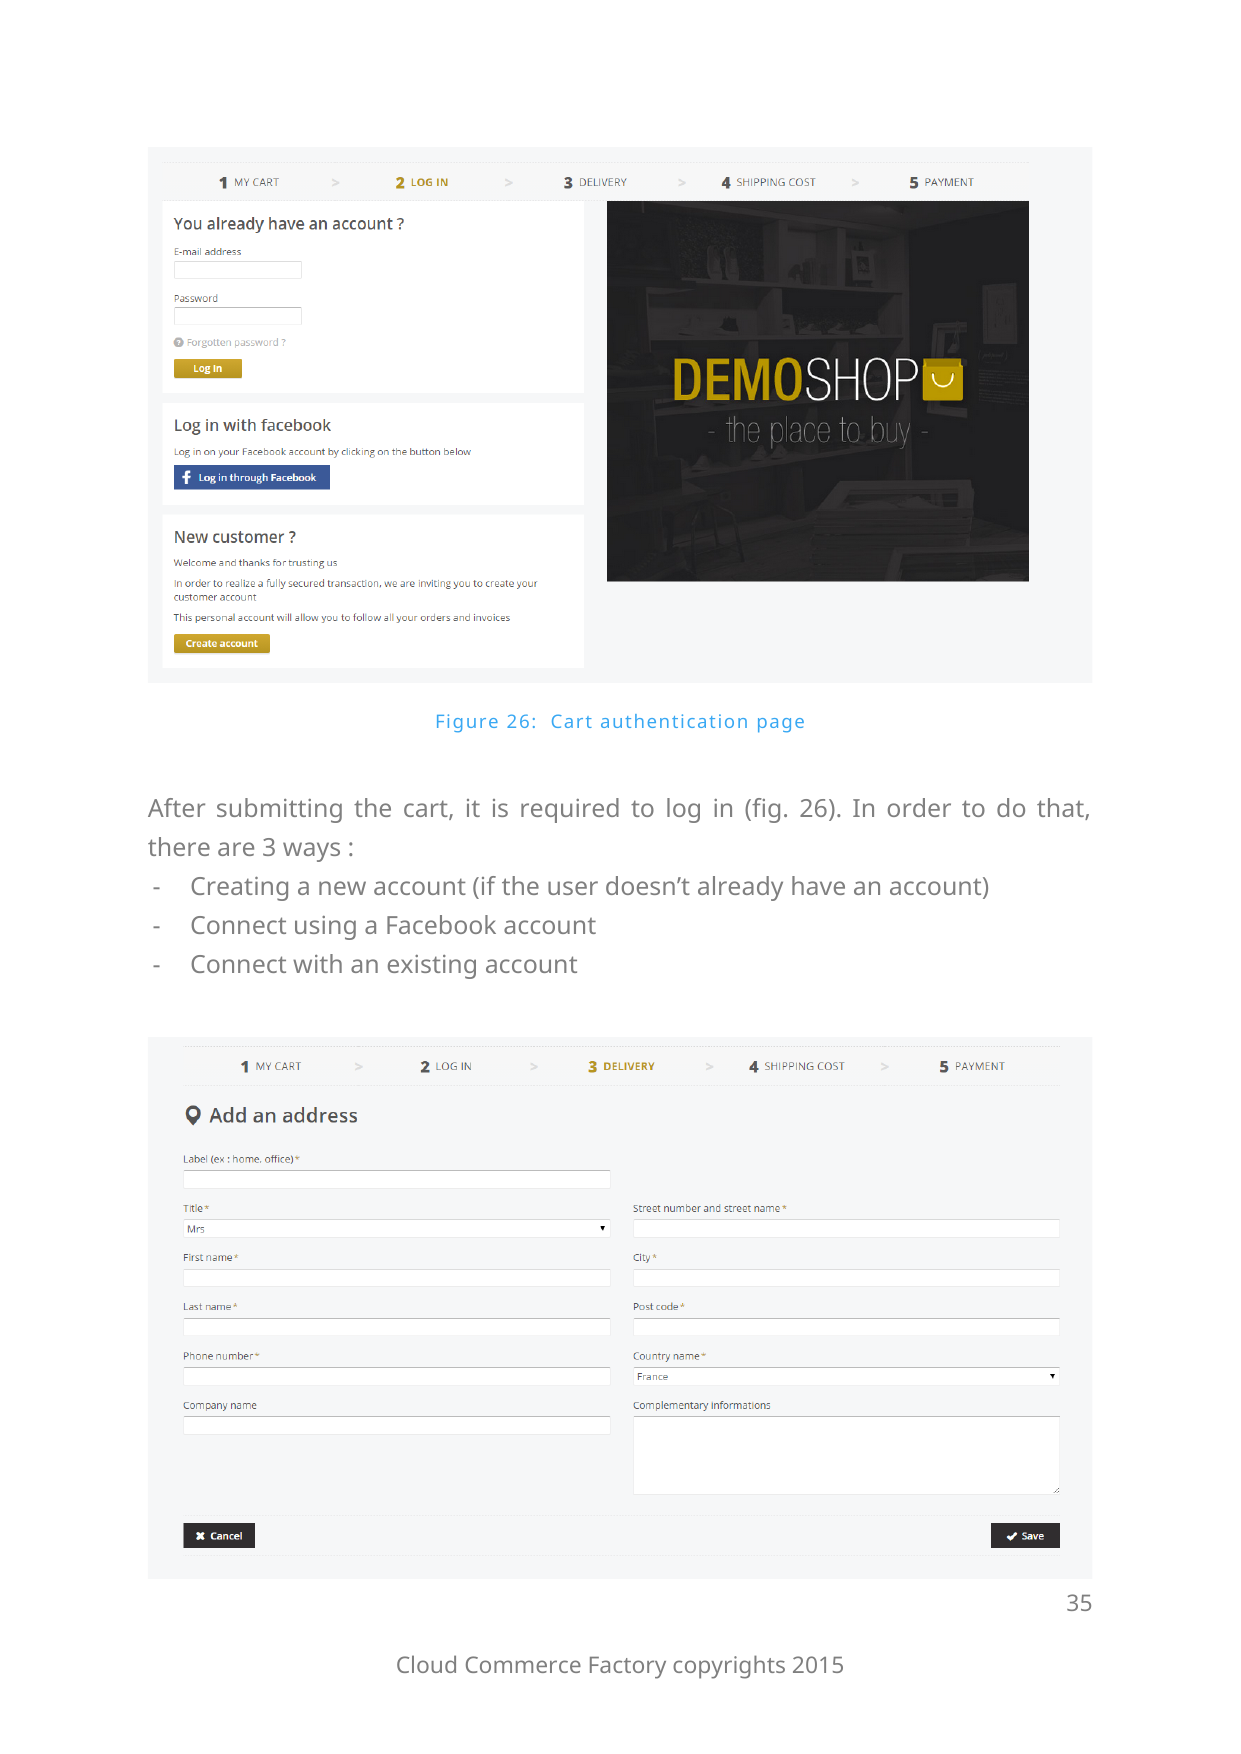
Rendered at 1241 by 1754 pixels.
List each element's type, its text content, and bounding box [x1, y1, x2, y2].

subtitle Figure 26: Cart authentication page [148, 708, 1093, 733]
picture [147, 147, 1093, 683]
list Connect with an existing account [152, 947, 1093, 981]
list Connect using a Facebook account [152, 908, 1093, 942]
picture [147, 1037, 1093, 1579]
list Creating a new account (if the user doesn’t already have an account) [152, 868, 1093, 903]
text After submitting the cart, it is required to log in (fig. 26). In order to do that, there are 3 ways : [148, 790, 1093, 863]
